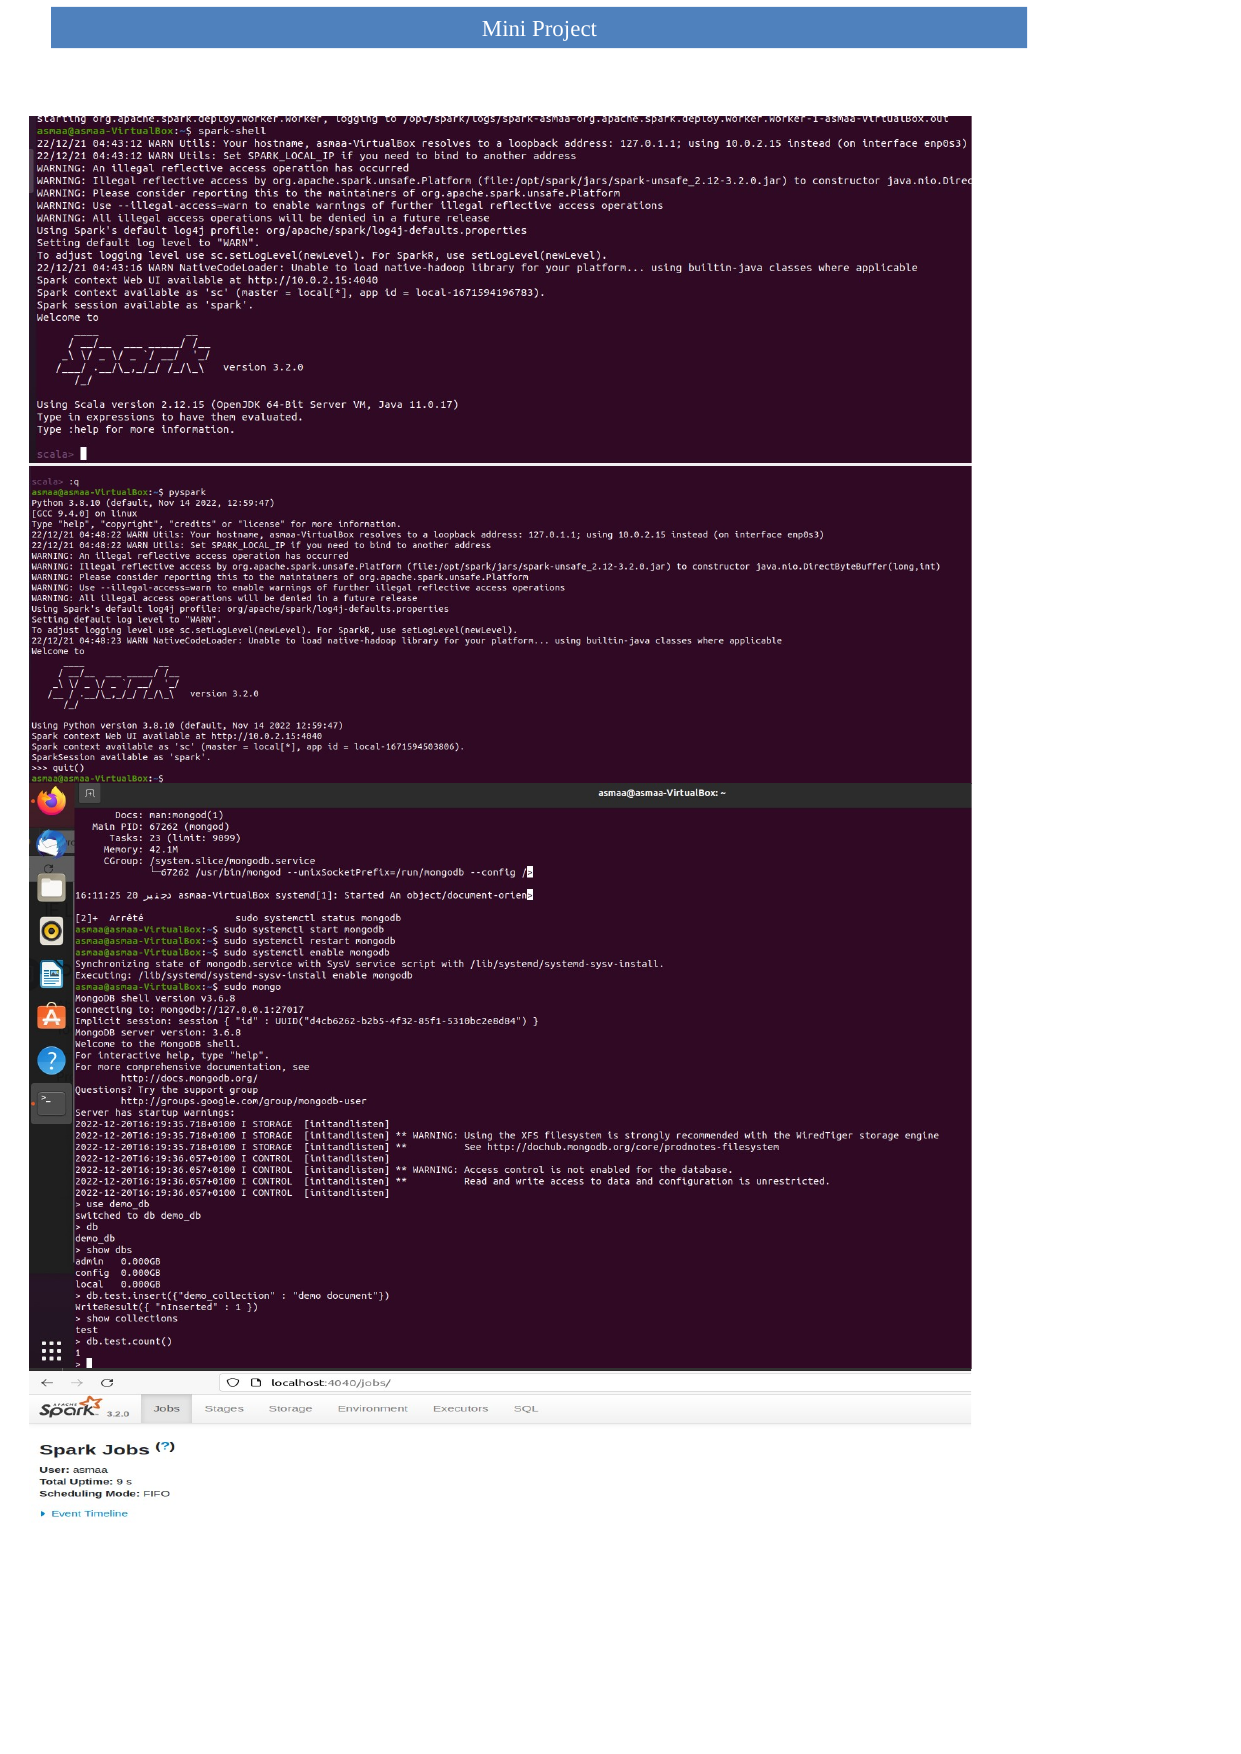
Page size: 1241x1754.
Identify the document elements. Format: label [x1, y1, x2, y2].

picture [29, 116, 972, 1695]
